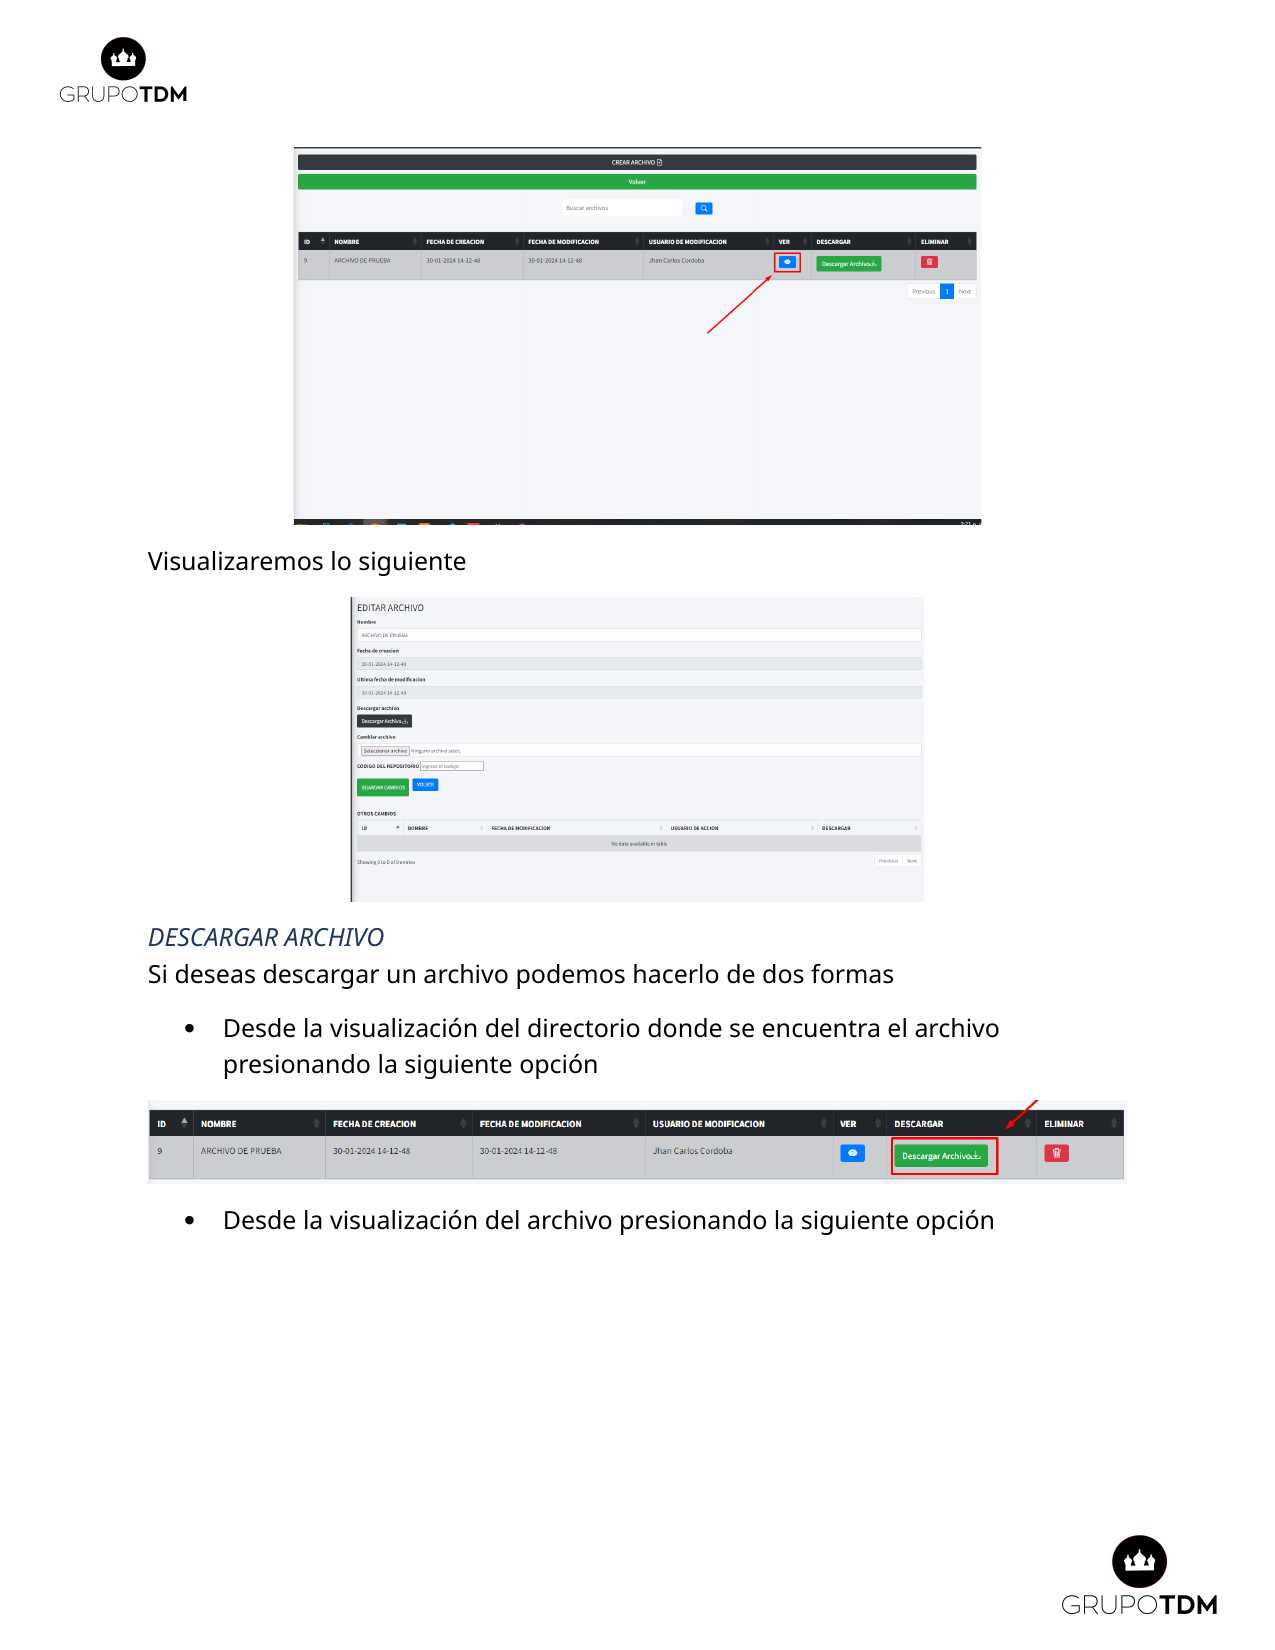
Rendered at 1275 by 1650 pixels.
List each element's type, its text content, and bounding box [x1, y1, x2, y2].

list Desde la visualización del directorio donde se encuentra el archivo presionando la siguiente opción [185, 1010, 1127, 1081]
picture [51, 29, 196, 108]
picture [293, 147, 982, 525]
text Si deseas descargar un archivo podemos hacerlo de dos formas [148, 957, 1127, 991]
subtitle DESCARGAR ARCHIVO [148, 920, 1127, 954]
text Visualizaremos lo siguiente [148, 543, 1127, 578]
picture [350, 597, 925, 902]
picture [147, 1100, 1128, 1184]
picture [1054, 1527, 1227, 1622]
list Desde la visualización del archivo presionando la siguiente opción [185, 1202, 1127, 1237]
